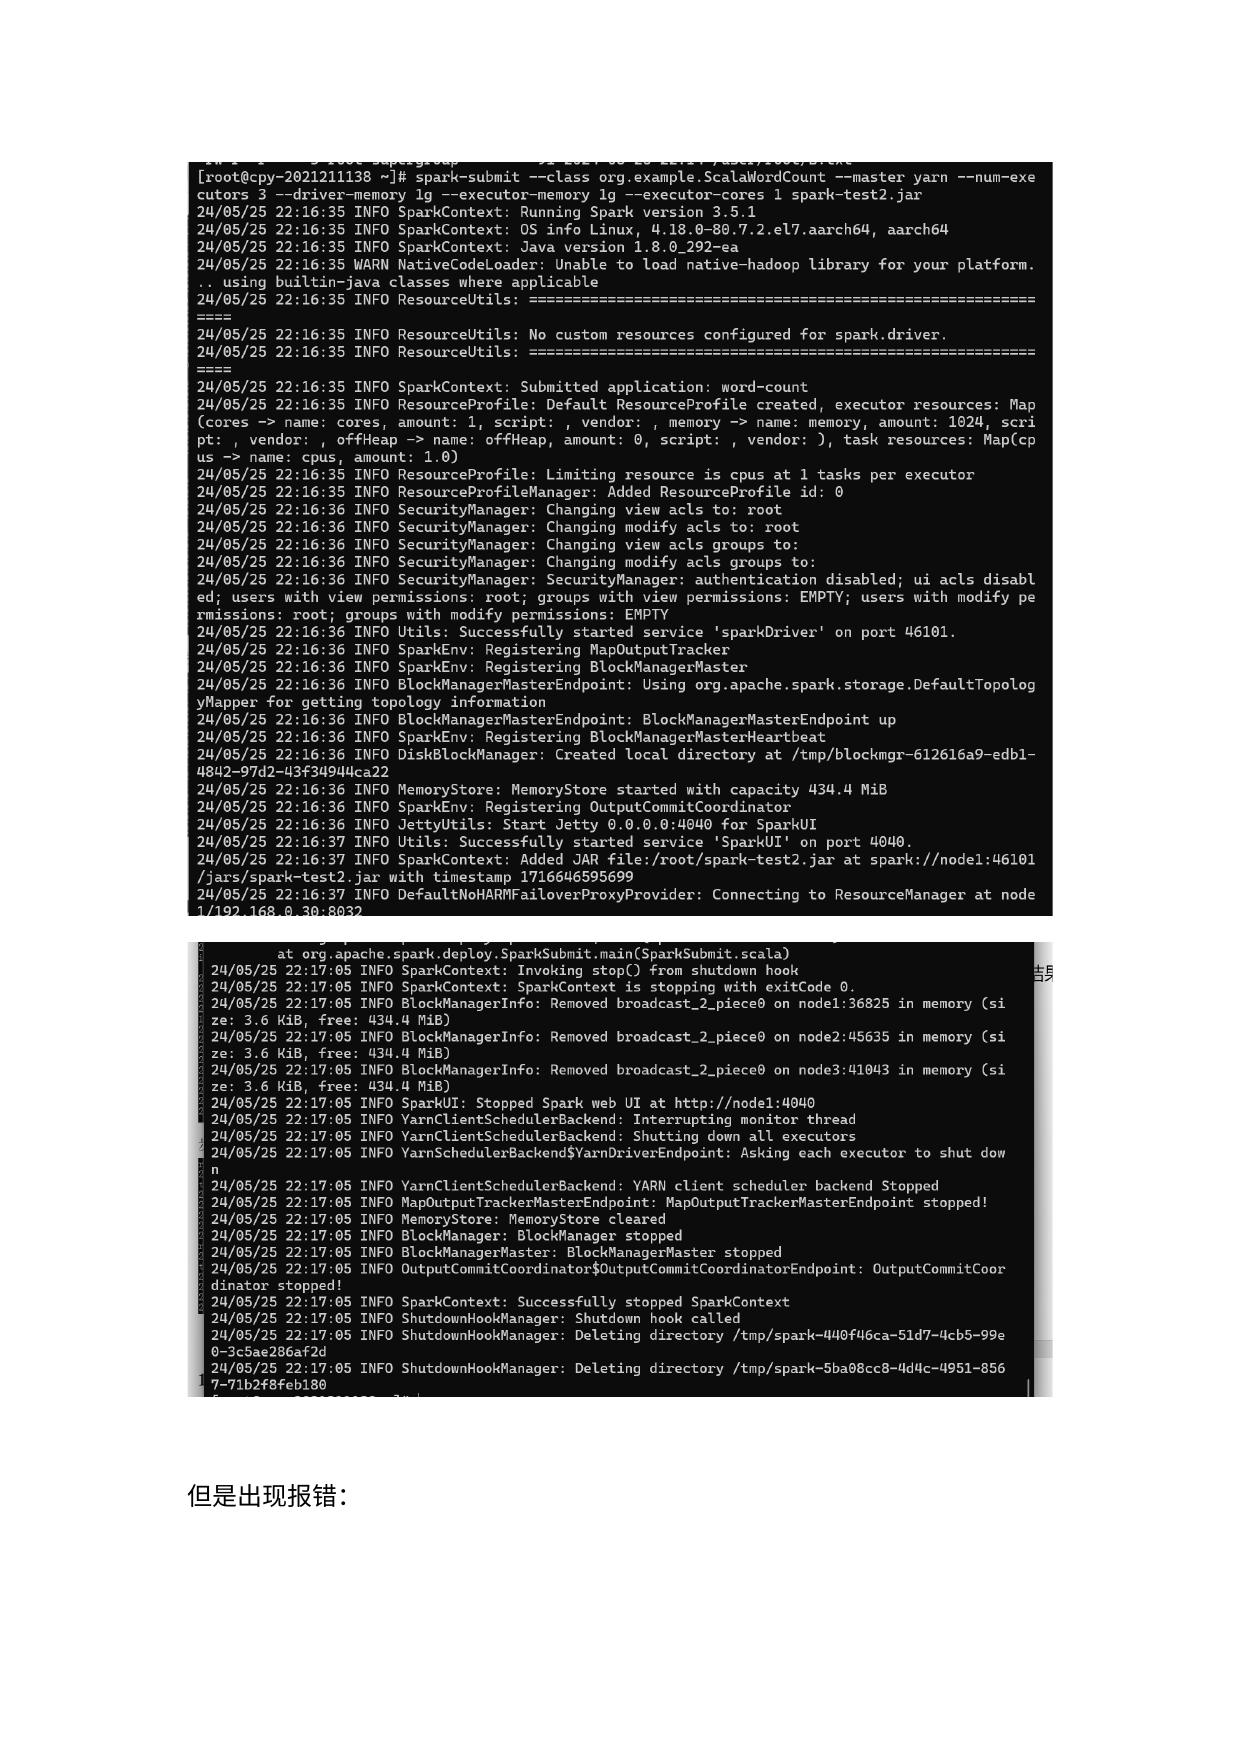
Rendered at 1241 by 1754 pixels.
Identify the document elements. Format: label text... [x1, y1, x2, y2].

text 但是出现报错： [187, 1462, 1053, 1527]
picture [187, 942, 1053, 1397]
picture [187, 162, 1053, 916]
